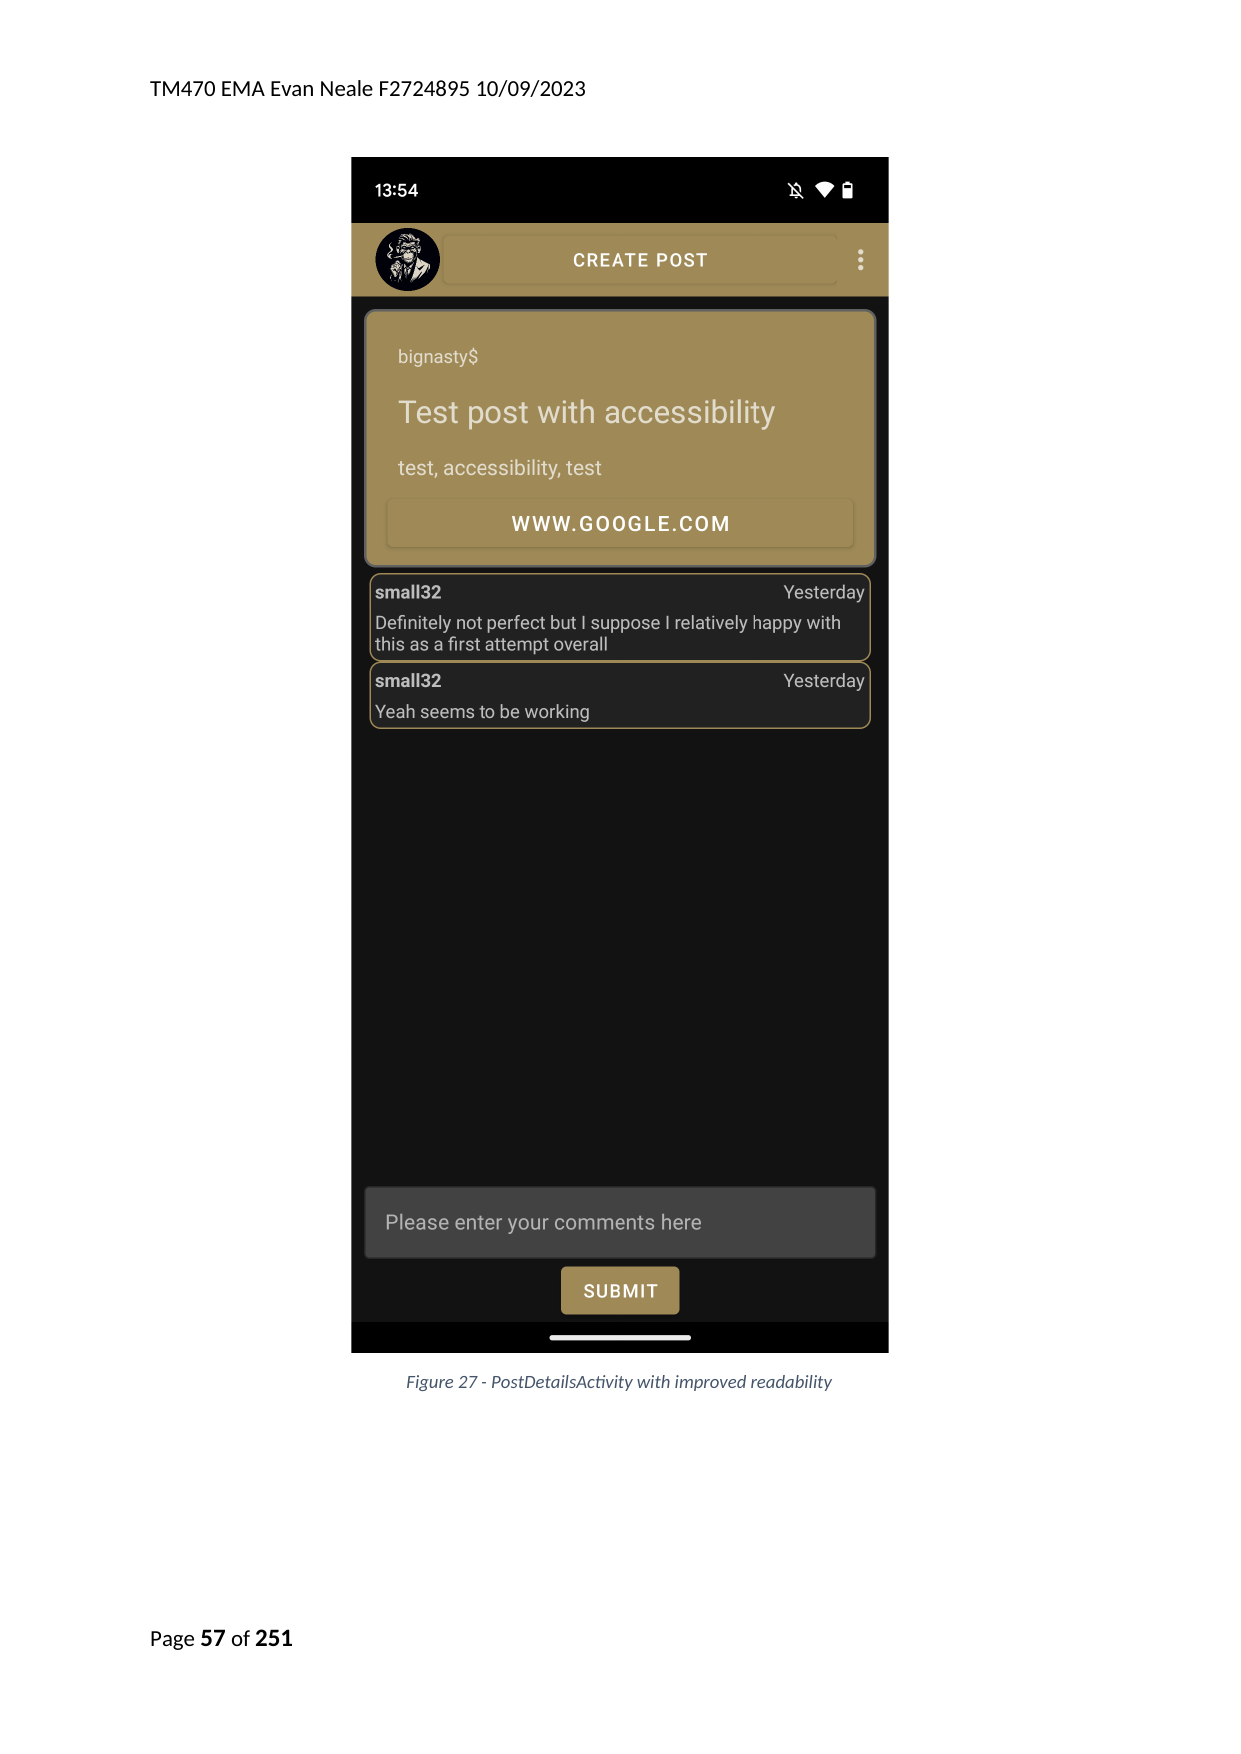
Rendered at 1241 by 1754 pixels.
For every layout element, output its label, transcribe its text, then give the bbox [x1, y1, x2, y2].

picture [351, 157, 889, 1353]
